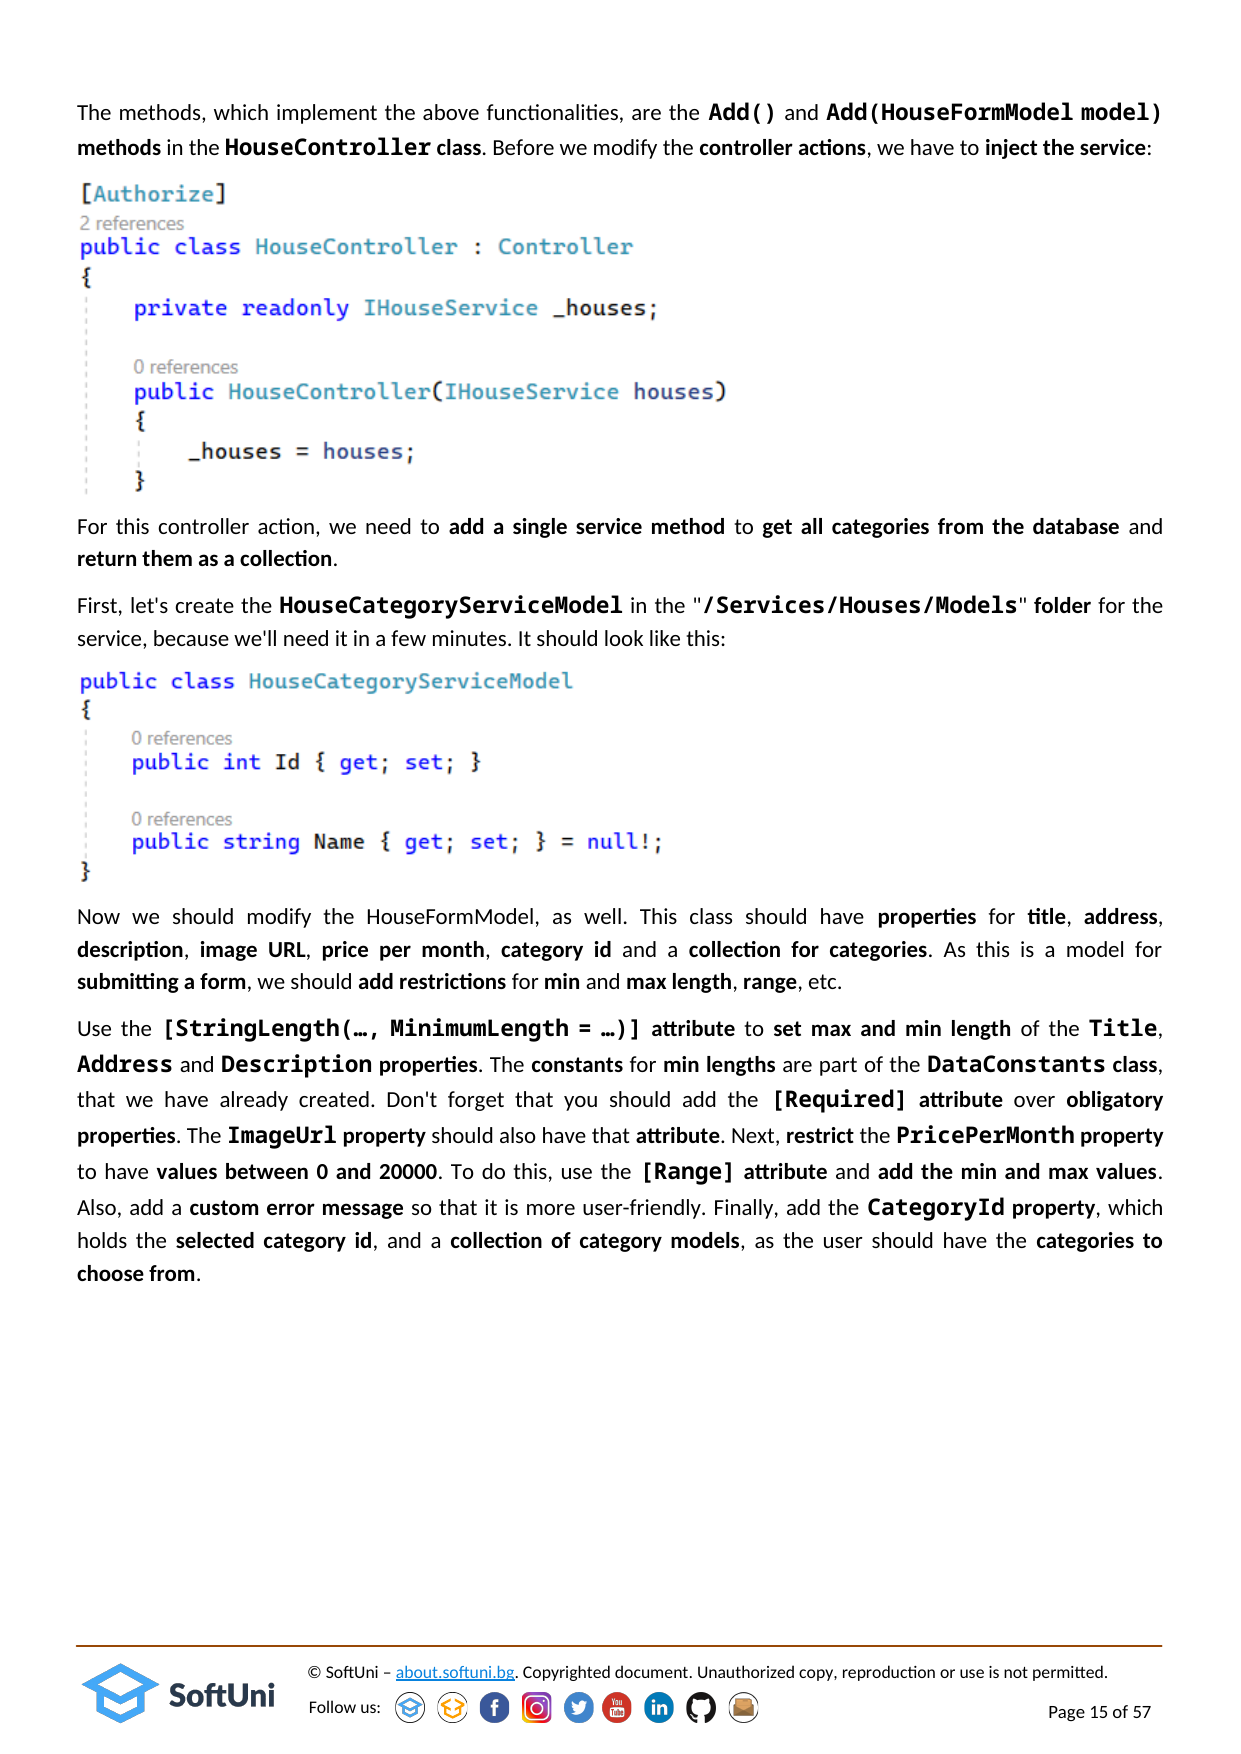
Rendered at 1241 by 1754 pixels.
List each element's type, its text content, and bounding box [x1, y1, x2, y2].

picture [658, 1705, 667, 1714]
picture [437, 1692, 468, 1723]
picture [76, 669, 665, 886]
text Use the [StringLength(…, MinimumLength = …)] attribute to set max and min length of the Title, Address and Description properties. The constants for min lengths are part of the DataConstants class, that we have already created. Don't forget that you should add the [Required] attribute over obligatory properties. The ImageUrl property should also have that attribute. Next, restrict the PricePerMonth property to have values between 0 and 20000. To do this, use the [Range] attribute and add the min and max values. Also, add a custom error message so that it is more user-friendly. Finally, add the CategoryId property, which holds the selected category id, and a collection of category models, as the user should have the categories to choose from. [77, 1012, 1163, 1287]
picture [644, 1692, 653, 1701]
picture [644, 1714, 653, 1723]
picture [479, 1692, 510, 1723]
picture [564, 1692, 594, 1723]
picture [522, 1692, 552, 1723]
picture [76, 179, 730, 496]
picture [665, 1714, 674, 1723]
picture [75, 1658, 281, 1729]
text For this controller action, we need to add a single service method to get all categories from the database and return them as a collection. [77, 512, 1163, 572]
text Now we should modify the HouseFormModel, as well. This class should have properties for title, address, description, image URL, price per month, category id and a collection for categories. As this is a model for submitting a form, we should add restrictions for min and max length, range, etc. [77, 902, 1163, 995]
picture [665, 1692, 674, 1701]
picture [395, 1692, 425, 1723]
picture [686, 1692, 716, 1723]
text First, let's create the HouseCategoryServiceModel in the "/Services/Houses/Models" folder for the service, because we'll need it in a few minutes. It should look like this: [77, 589, 1163, 652]
picture [728, 1692, 759, 1723]
picture [602, 1692, 632, 1723]
text The methods, which implement the above functionalities, are the Add() and Add(HouseFormModel model) methods in the HouseController class. Before we modify the controller actions, we have to inject the service: [77, 95, 1163, 163]
